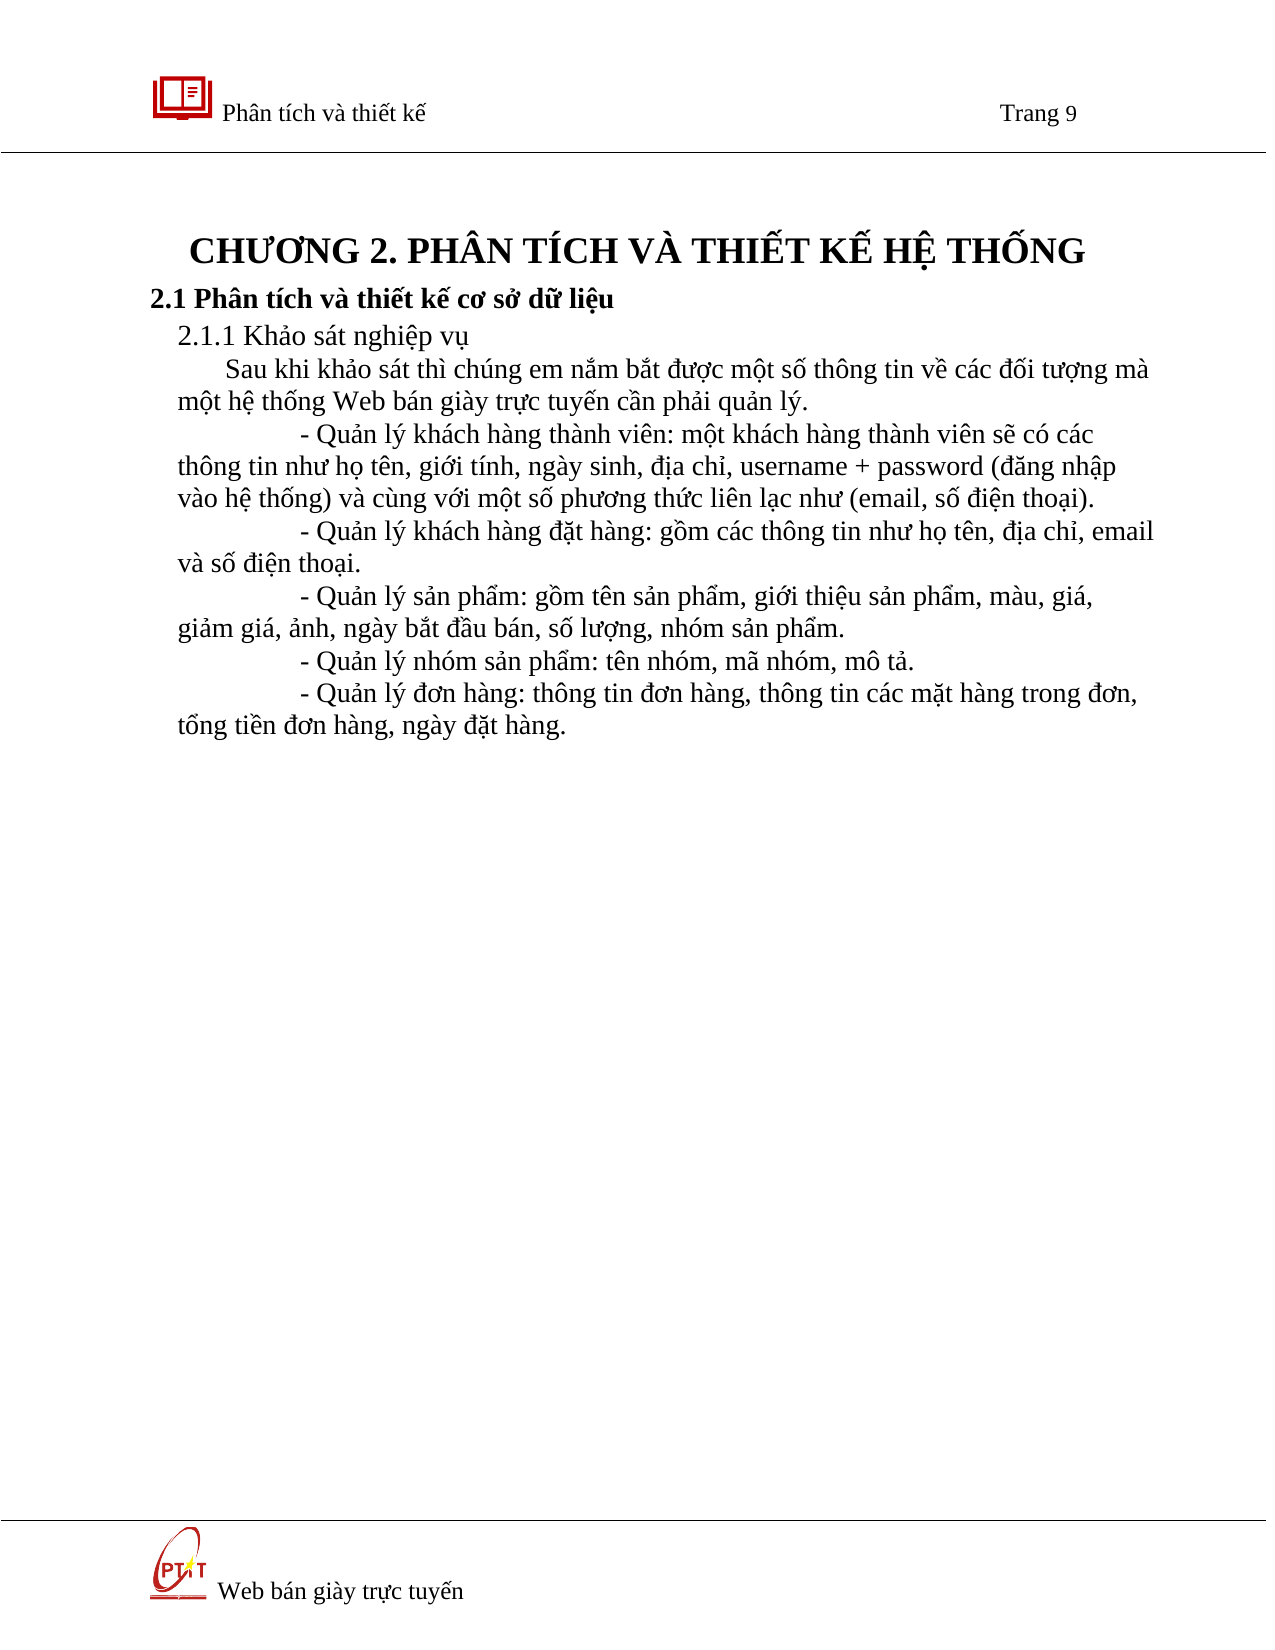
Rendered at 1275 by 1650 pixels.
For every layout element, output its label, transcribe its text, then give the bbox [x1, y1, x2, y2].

picture [150, 1527, 207, 1600]
text - Quản lý sản phẩm: gồm tên sản phẩm, giới thiệu sản phẩm, màu, giá, giảm giá, ảnh, ngày bắt đầu bán, số lượng, nhóm sản phẩm. [177, 579, 1157, 643]
text - Quản lý đơn hàng: thông tin đơn hàng, thông tin các mặt hàng trong đơn, tổng tiền đơn hàng, ngày đặt hàng. [177, 676, 1157, 741]
text Sau khi khảo sát thì chúng em nắm bắt được một số thông tin về các đối tượng mà một hệ thống Web bán giày trực tuyến cần phải quản lý. [177, 352, 1157, 417]
subtitle 2.1.1 Khảo sát nghiệp vụ [102, 318, 1275, 352]
text - Quản lý khách hàng thành viên: một khách hàng thành viên sẽ có các thông tin như họ tên, giới tính, ngày sinh, địa chỉ, username + password (đăng nhập vào hệ thống) và cùng với một số phương thức liên lạc như (email, số điện thoại). [177, 417, 1157, 514]
subtitle 2.1 Phân tích và thiết kế cơ sở dữ liệu [75, 281, 1275, 314]
subtitle CHƯƠNG 2. PHÂN TÍCH VÀ THIẾT KẾ HỆ THỐNG [0, 228, 1275, 271]
text - Quản lý nhóm sản phẩm: tên nhóm, mã nhóm, mô tả. [177, 643, 1157, 676]
text - Quản lý khách hàng đặt hàng: gồm các thông tin như họ tên, địa chỉ, email và số điện thoại. [177, 514, 1157, 579]
